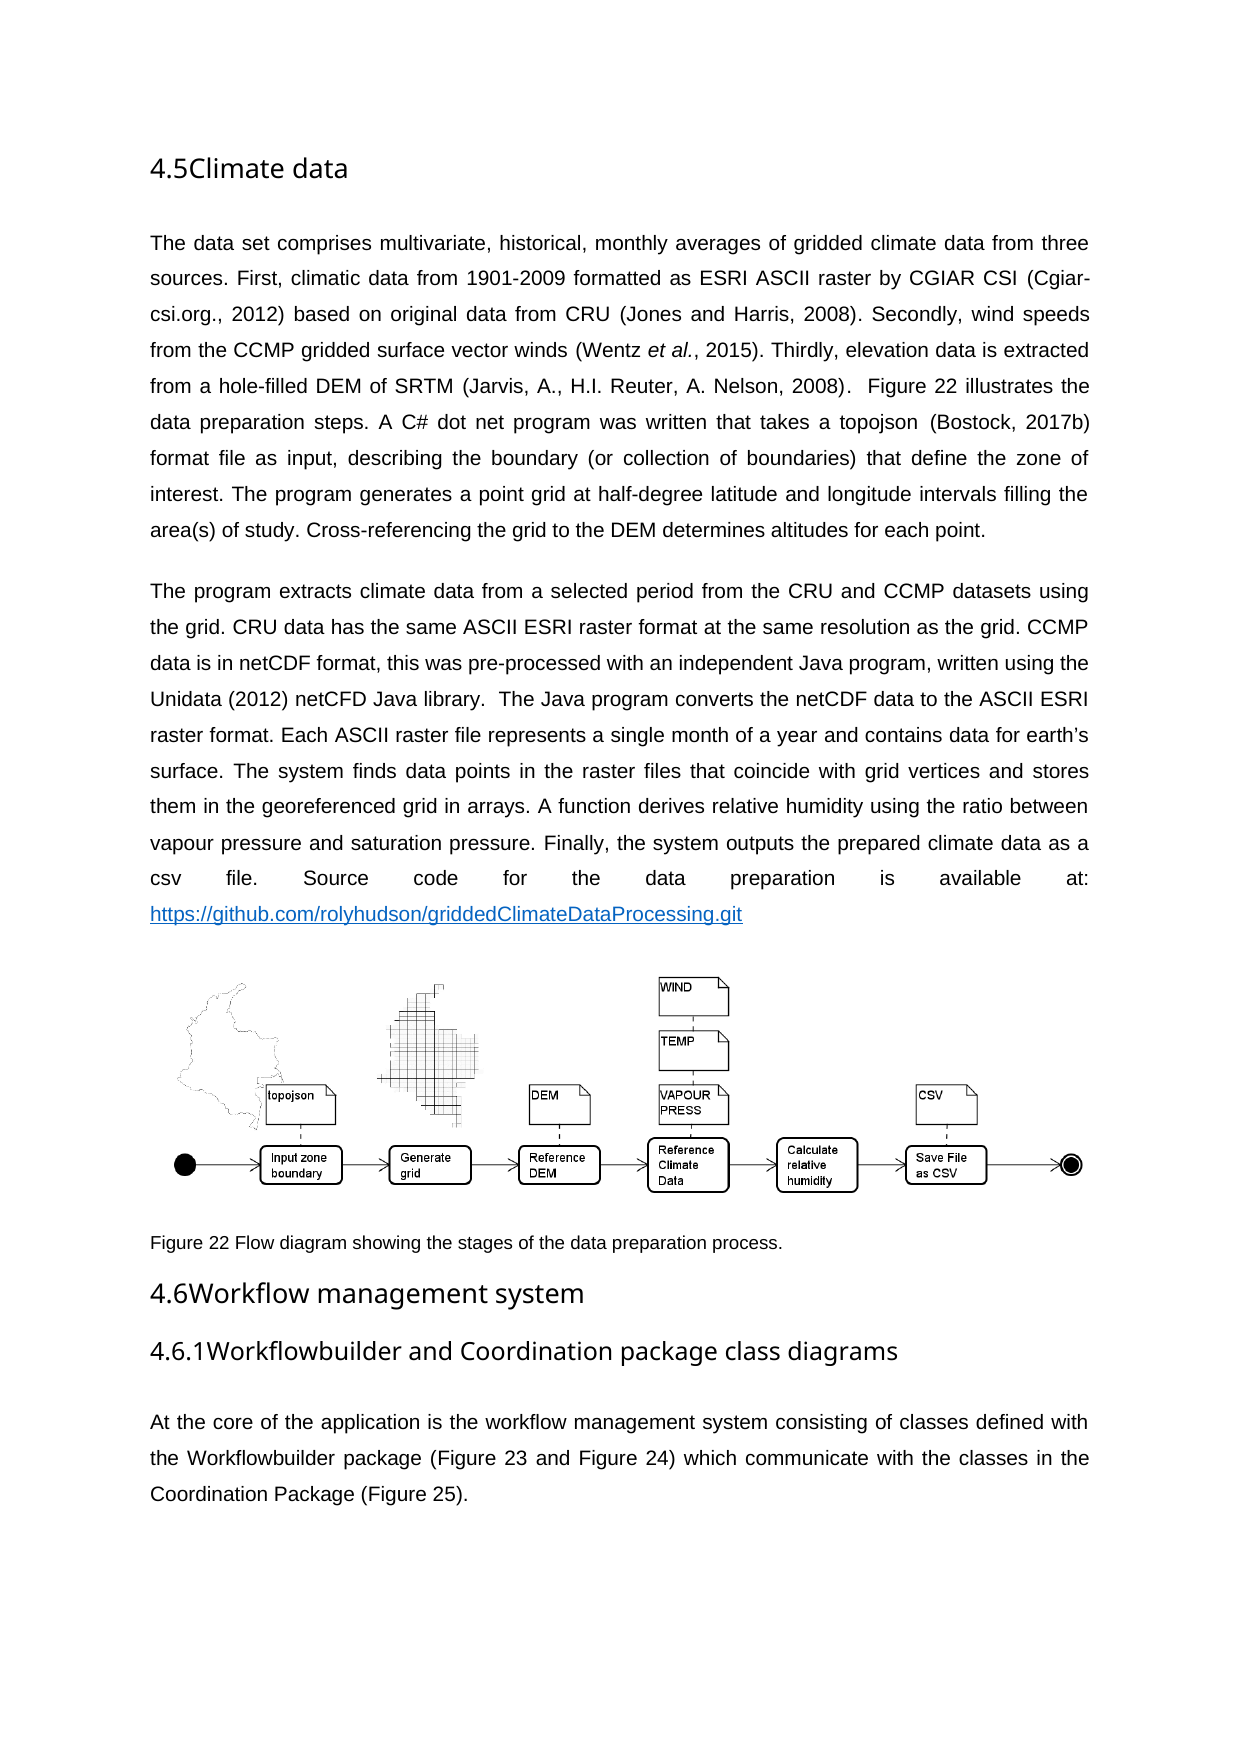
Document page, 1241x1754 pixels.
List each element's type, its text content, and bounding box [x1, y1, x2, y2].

subtitle Climate data [150, 150, 1090, 187]
text At the core of the application is the workflow management system consisting of classes defined with the Workflowbuilder package (Figure 23 and Figure 24) which communicate with the classes in the Coordination Package (Figure 25). [150, 1410, 1090, 1506]
subtitle Workflowbuilder and Coordination package class diagrams [150, 1334, 1090, 1368]
picture [150, 963, 1091, 1221]
text The data set comprises multivariate, historical, monthly averages of gridded climate data from three sources. First, climatic data from 1901-2009 formatted as ESRI ASCII raster by CGIAR CSI (Cgiar-csi.org., 2012) based on original data from CRU (Jones and Harris, 2008). Secondly, wind speeds from the CCMP gridded surface vector winds (Wentz et al., 2015). Thirdly, elevation data is extracted from a hole-filled DEM of SRTM (Jarvis, A., H.I. Reuter, A. Nelson, 2008). Figure 22 illustrates the data preparation steps. A C# dot net program was written that takes a topojson (Bostock, 2017b) format file as input, describing the boundary (or collection of boundaries) that define the zone of interest. The program generates a point grid at half-degree latitude and longitude intervals filling the area(s) of study. Cross-referencing the grid to the DEM determines altitudes for each point. [150, 230, 1090, 542]
subtitle Workflow management system [150, 1274, 1090, 1311]
text The program extracts climate data from a selected period from the CRU and CCMP datasets using the grid. CRU data has the same ASCII ESRI raster format at the same resolution as the grid. CCMP data is in netCDF format, this was pre-processed with an independent Java program, written using the Unidata (2012) netCFD Java library. The Java program converts the netCDF data to the ASCII ESRI raster format. Each ASCII raster file represents a single month of a year and contains data for earth’s surface. The system finds data points in the raster files that coincide with grid vertices and stores them in the georeferenced grid in arrays. A function derives relative humidity using the ratio between vapour pressure and saturation pressure. Finally, the system outputs the prepared climate data as a csv file. Source code for the data preparation is available at: https://github.com/rolyhudson/griddedClimateDataProcessing.git [150, 579, 1090, 926]
